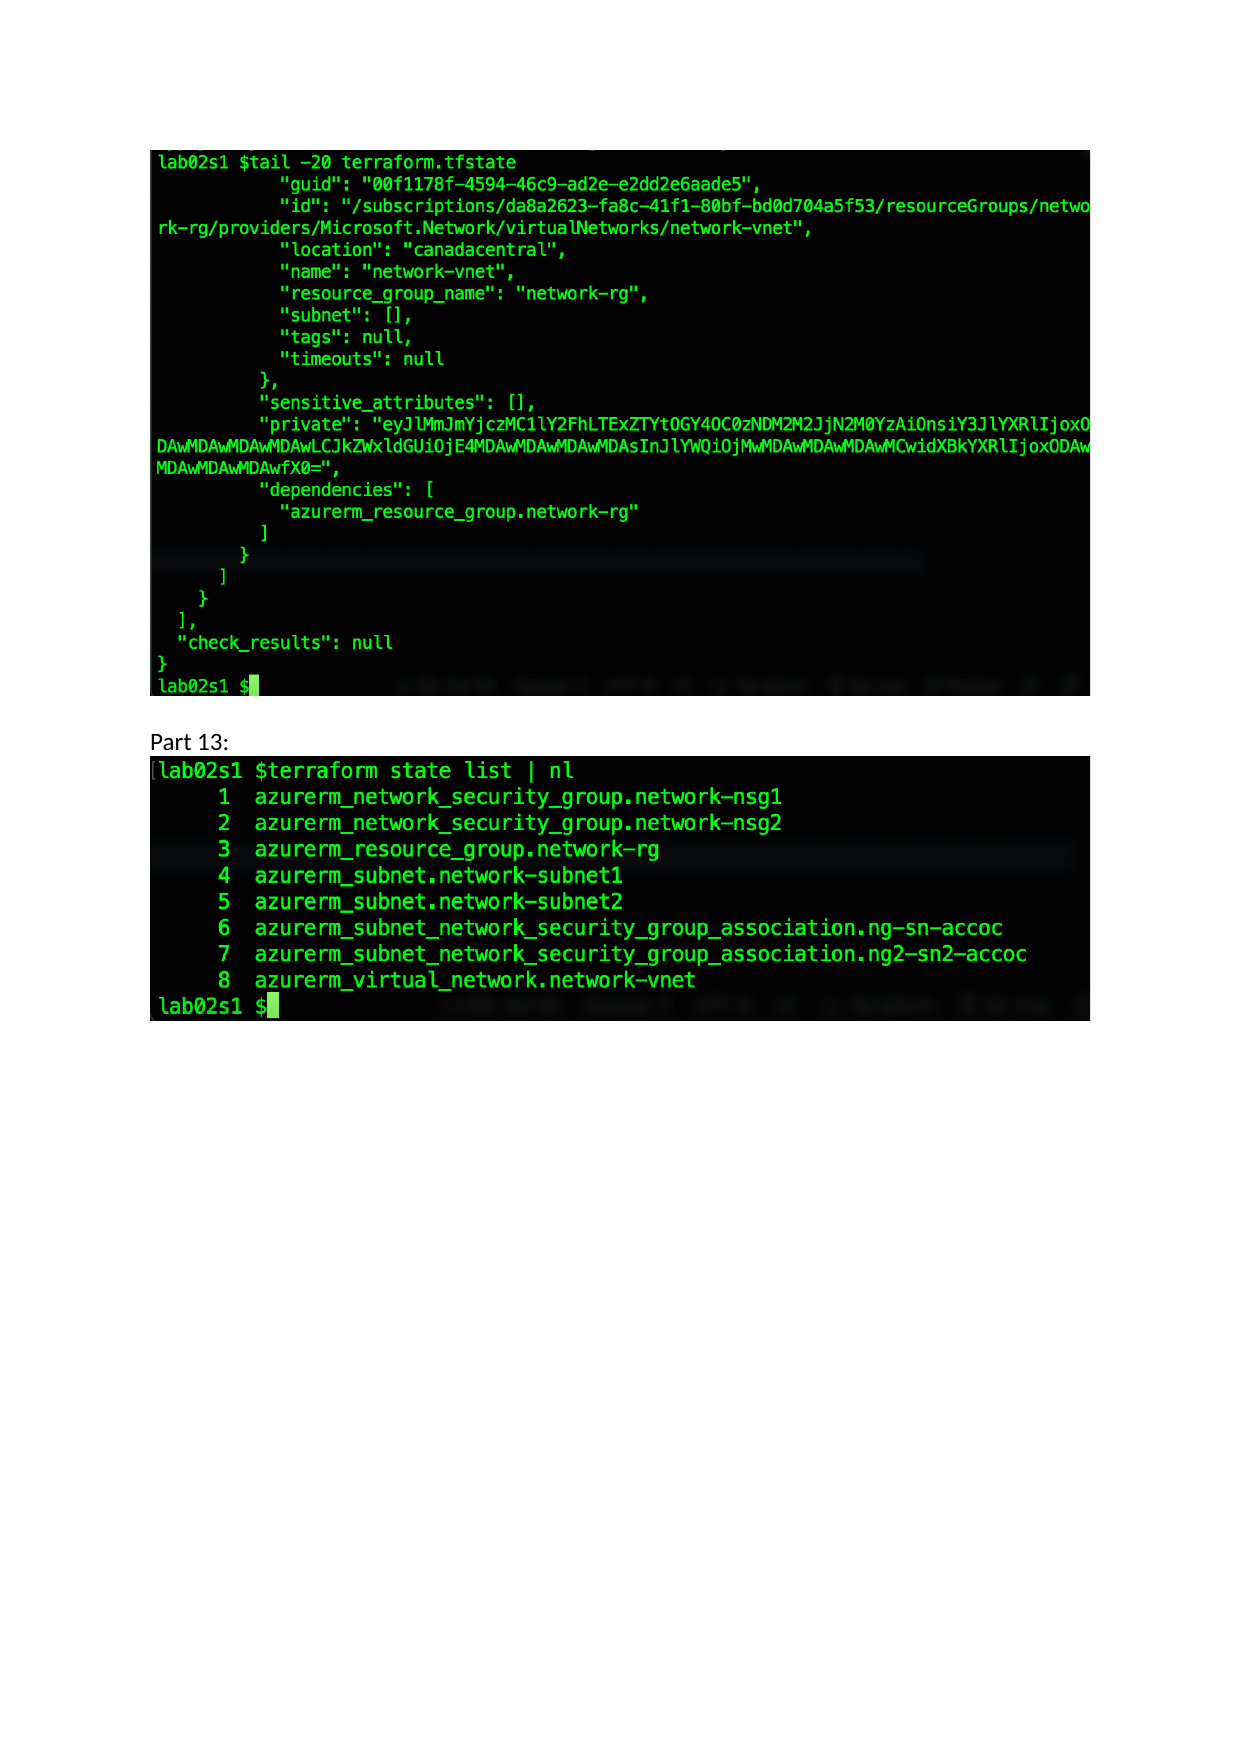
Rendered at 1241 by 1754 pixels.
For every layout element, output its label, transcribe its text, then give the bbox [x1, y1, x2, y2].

picture [150, 150, 1091, 696]
text Part 13: [150, 726, 1090, 756]
picture [150, 756, 1091, 1021]
